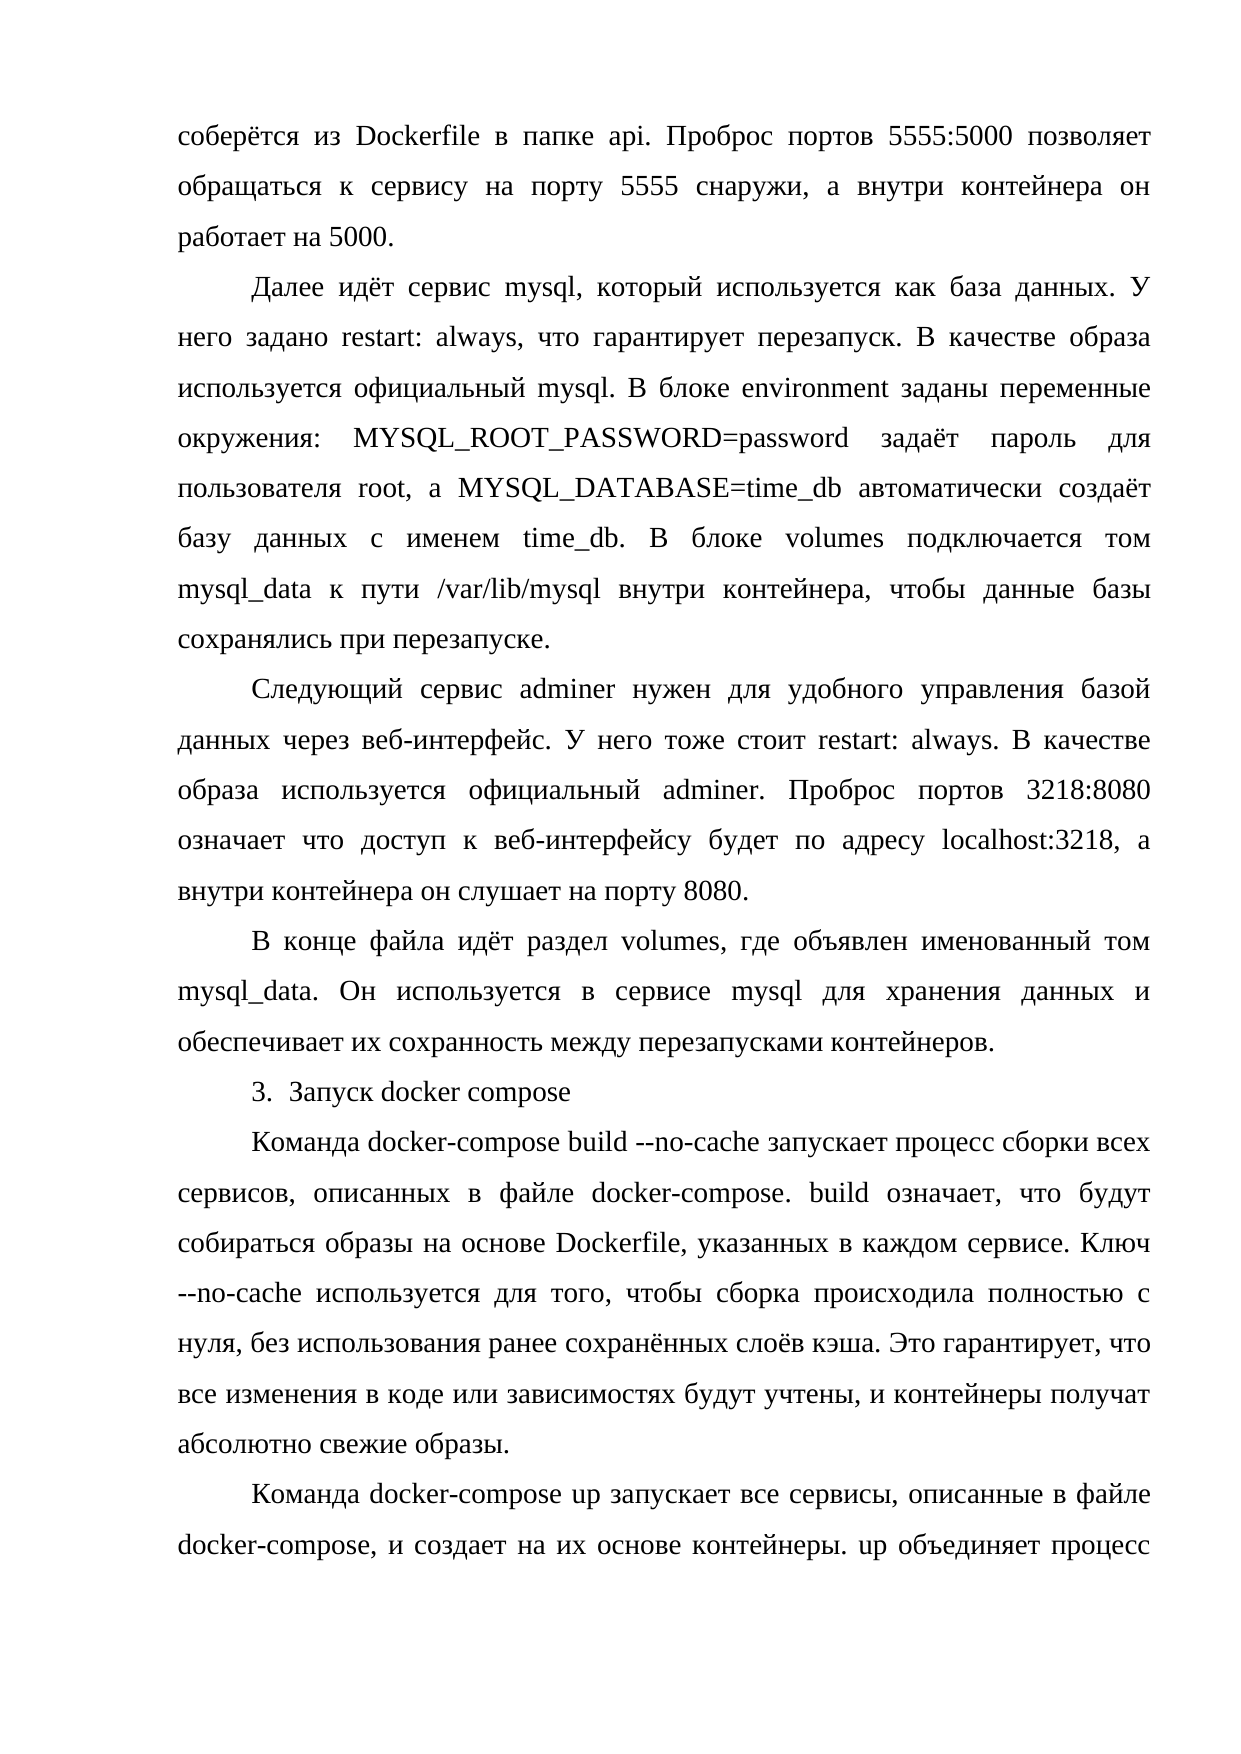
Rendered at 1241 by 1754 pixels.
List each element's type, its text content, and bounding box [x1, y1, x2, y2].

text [177, 1477, 1152, 1560]
list Запуск docker compose [251, 1074, 1152, 1108]
text Далее идёт сервис mysql, который используется как база данных. У него задано restart: always, что гарантирует перезапуск. В качестве образа используется официальный mysql. В блоке environment заданы переменные окружения: MYSQL_ROOT_PASSWORD=password задаёт пароль для пользователя root, а MYSQL_DATABASE=time_db автоматически создаёт базу данных с именем time_db. В блоке volumes подключается том mysql_data к пути /var/lib/mysql внутри контейнера, чтобы данные базы сохранялись при перезапуске. [177, 269, 1152, 655]
text Команда docker-compose build --no-cache запускает процесс сборки всех сервисов, описанных в файле docker-compose. build означает, что будут собираться образы на основе Dockerfile, указанных в каждом сервисе. Ключ --no-cache используется для того, чтобы сборка происходила полностью с нуля, без использования ранее сохранённых слоёв кэша. Это гарантирует, что все изменения в коде или зависимостях будут учтены, и контейнеры получат абсолютно свежие образы. [177, 1124, 1152, 1460]
text В конце файла идёт раздел volumes, где объявлен именованный том mysql_data. Он используется в сервисе mysql для хранения данных и обеспечивает их сохранность между перезапусками контейнеров. [177, 923, 1152, 1057]
text Следующий сервис adminer нужен для удобного управления базой данных через веб-интерфейс. У него тоже стоит restart: always. В качестве образа используется официальный adminer. Проброс портов 3218:8080 означает что доступ к веб-интерфейсу будет по адресу localhost:3218, а внутри контейнера он слушает на порту 8080. [177, 672, 1152, 906]
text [177, 118, 1152, 252]
